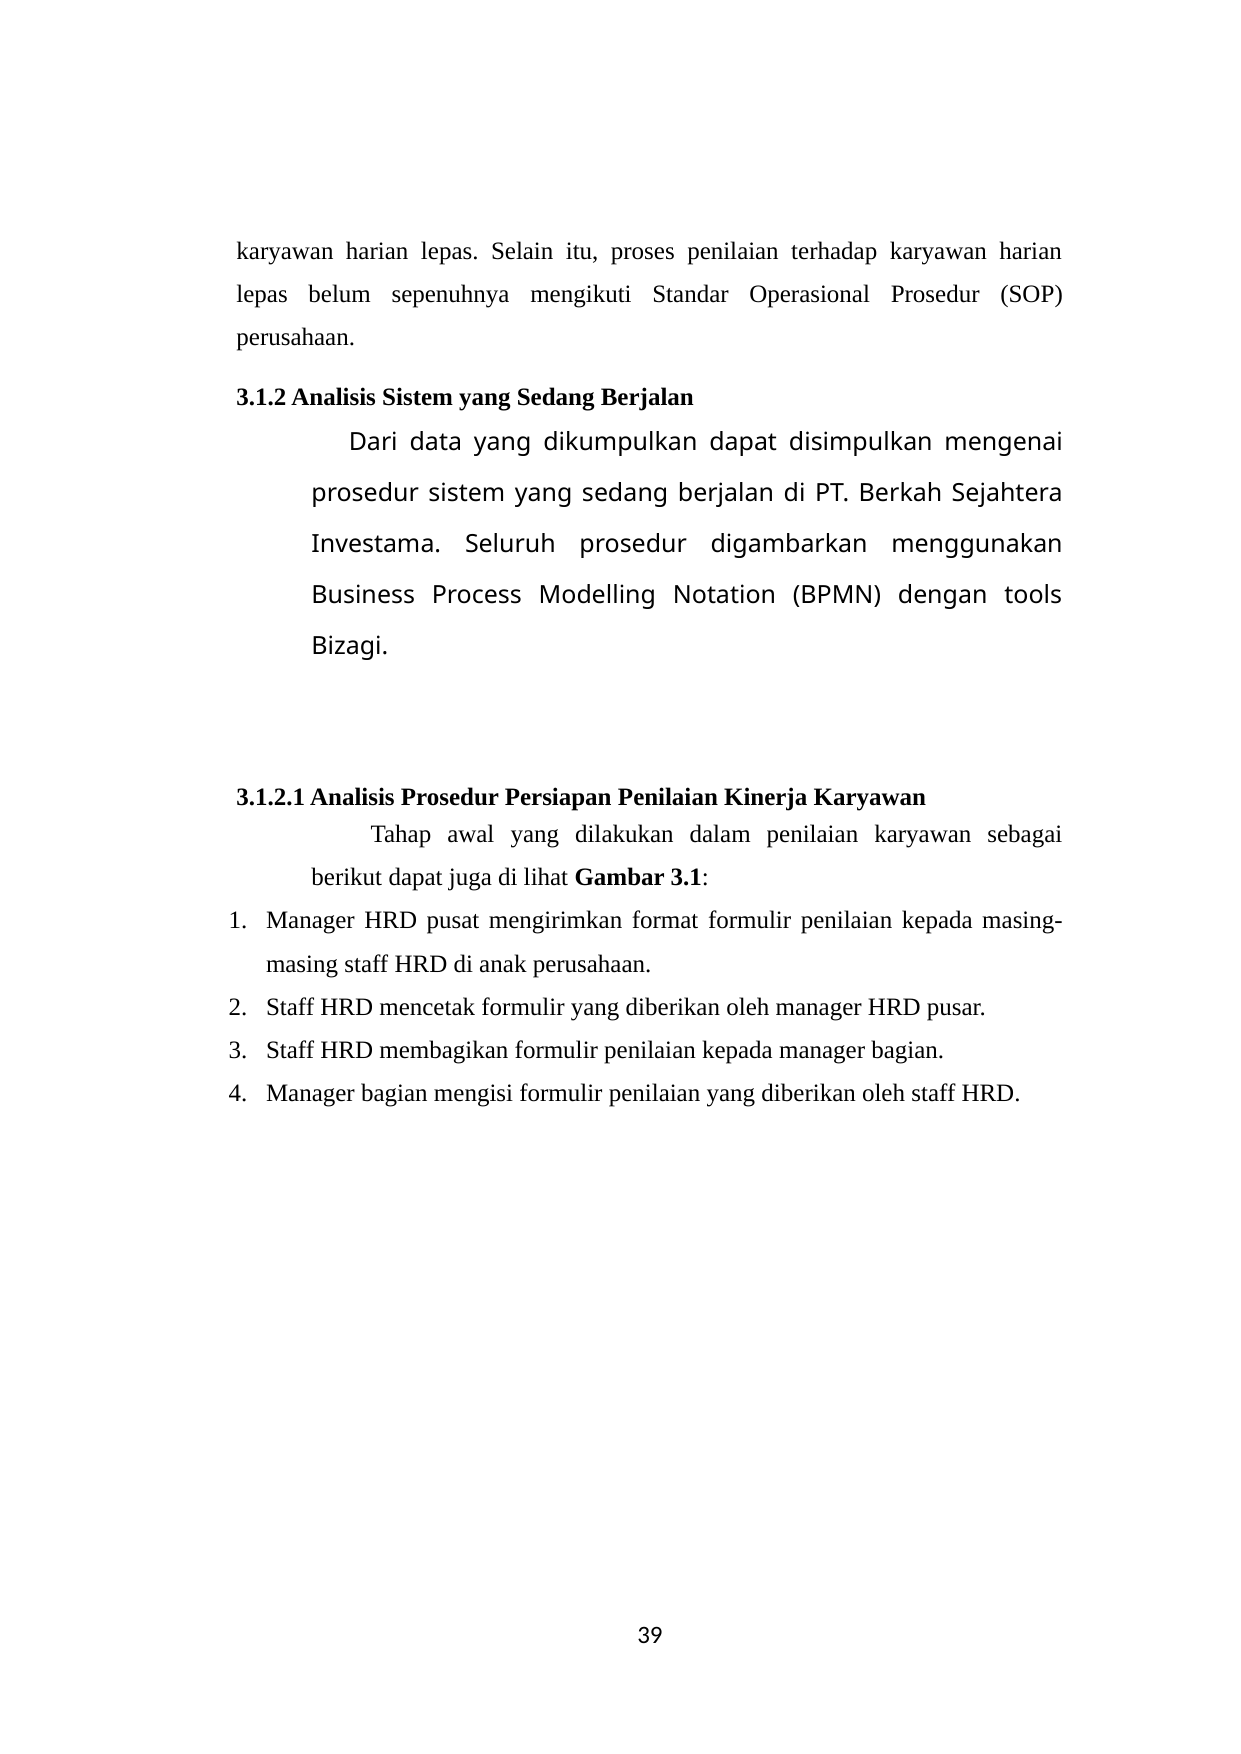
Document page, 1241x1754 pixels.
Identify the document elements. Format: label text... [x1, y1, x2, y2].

list Manager bagian mengisi formulir penilaian yang diberikan oleh staff HRD. [228, 1078, 1063, 1107]
list Staff HRD mencetak formulir yang diberikan oleh manager HRD pusar. [228, 992, 1063, 1021]
text Tahap awal yang dilakukan dalam penilaian karyawan sebagai berikut dapat juga di lihat Gambar 3.1: [311, 819, 1063, 891]
subtitle 3.1.2.1 Analisis Prosedur Persiapan Penilaian Kinerja Karyawan [236, 782, 1063, 811]
subtitle 3.1.2 Analisis Sistem yang Sedang Berjalan [236, 382, 1063, 411]
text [236, 236, 1063, 351]
text Dari data yang dikumpulkan dapat disimpulkan mengenai prosedur sistem yang sedang berjalan di PT. Berkah Sejahtera Investama. Seluruh prosedur digambarkan menggunakan Business Process Modelling Notation (BPMN) dengan tools Bizagi. [311, 424, 1063, 662]
list Manager HRD pusat mengirimkan format formulir penilaian kepada masing-masing staff HRD di anak perusahaan. [228, 906, 1063, 977]
list Staff HRD membagikan formulir penilaian kepada manager bagian. [228, 1035, 1063, 1064]
